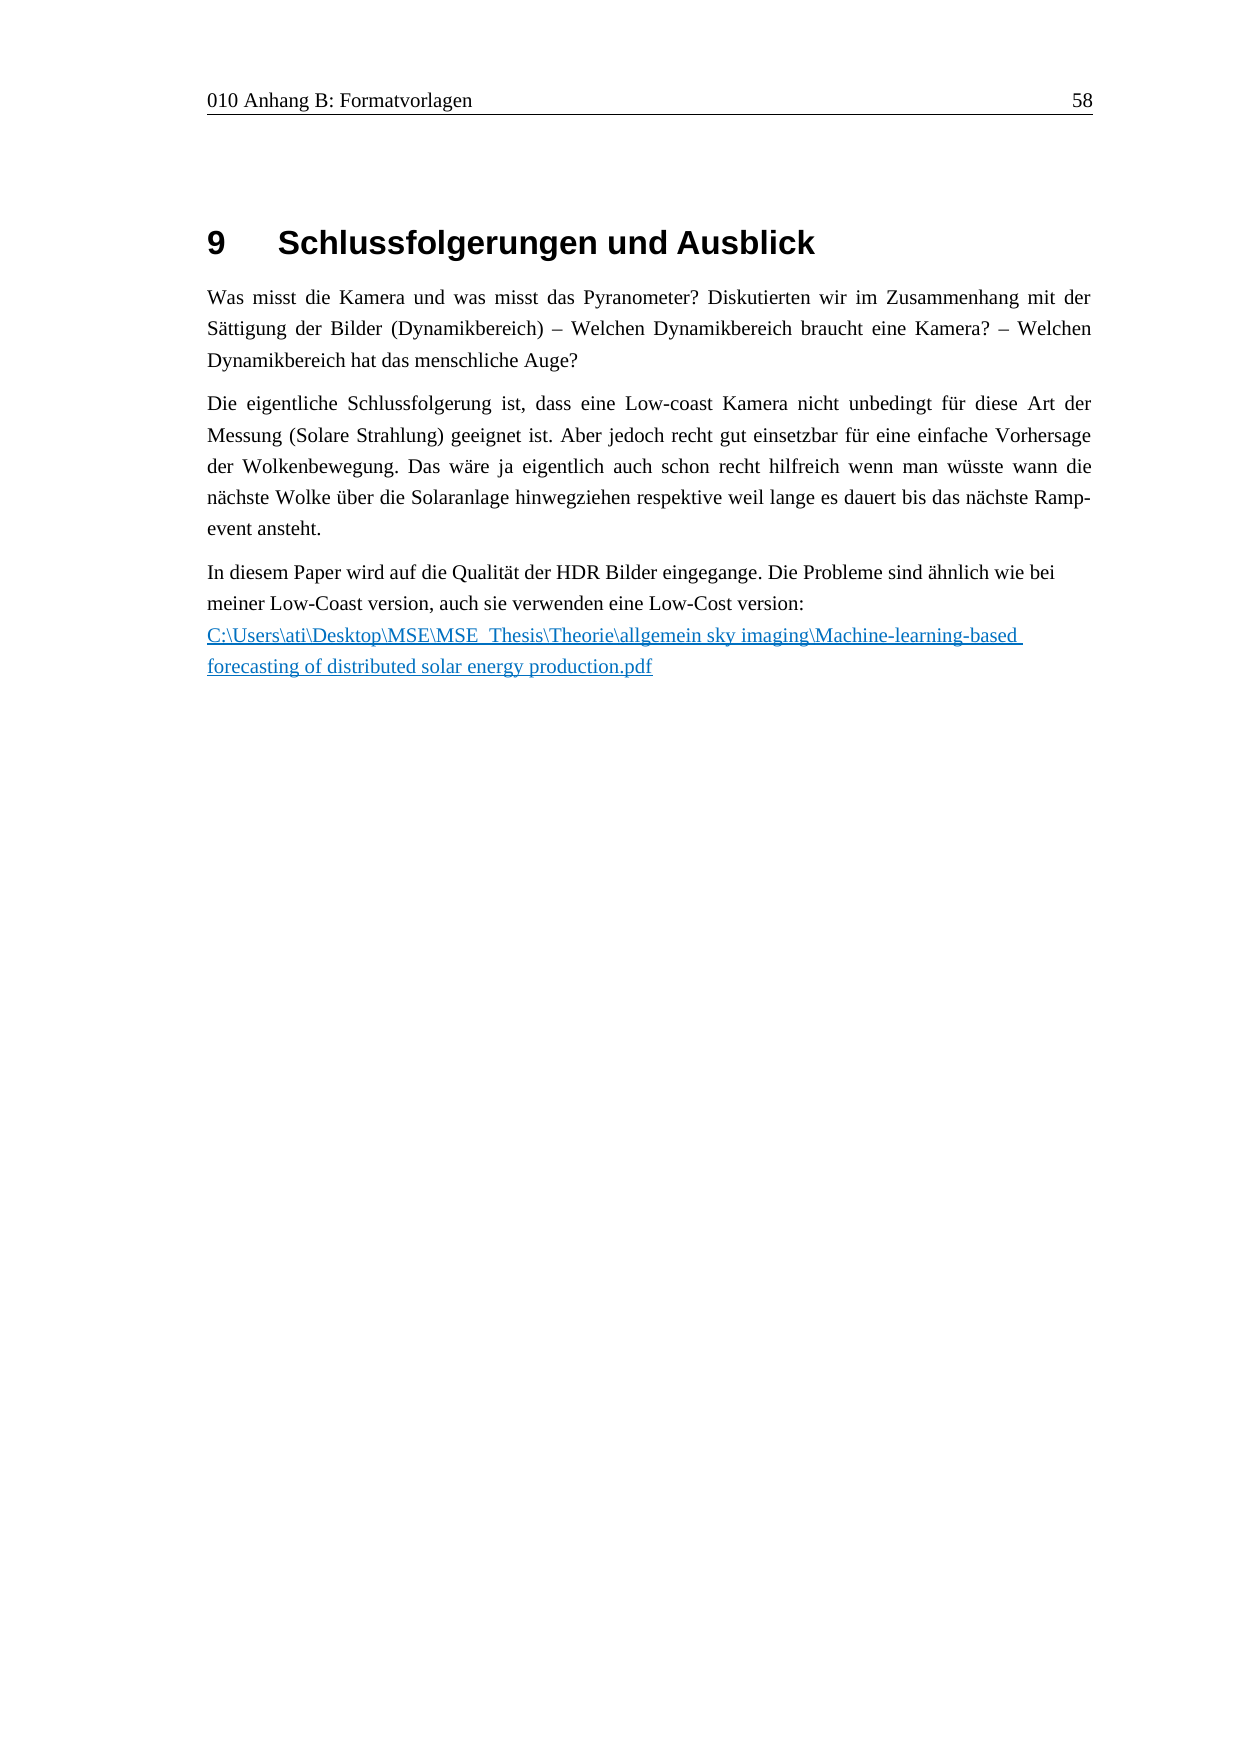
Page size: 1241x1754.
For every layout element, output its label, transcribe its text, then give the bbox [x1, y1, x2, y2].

text Die eigentliche Schlussfolgerung ist, dass eine Low-coast Kamera nicht unbedingt für diese Art der Messung (Solare Strahlung) geeignet ist. Aber jedoch recht gut einsetzbar für eine einfache Vorhersage der Wolkenbewegung. Das wäre ja eigentlich auch schon recht hilfreich wenn man wüsste wann die nächste Wolke über die Solaranlage hinwegziehen respektive weil lange es dauert bis das nächste Ramp-event ansteht. [207, 391, 1093, 540]
text Was misst die Kamera und was misst das Pyranometer? Diskutierten wir im Zusammenhang mit der Sättigung der Bilder (Dynamikbereich) – Welchen Dynamikbereich braucht eine Kamera? – Welchen Dynamikbereich hat das menschliche Auge? [207, 285, 1093, 372]
subtitle Schlussfolgerungen und Ausblick [207, 223, 1093, 261]
text In diesem Paper wird auf die Qualität der HDR Bilder eingegange. Die Probleme sind ähnlich wie bei meiner Low-Coast version, auch sie verwenden eine Low-Cost version: C:\Users\ati\Desktop\MSE\MSE_Thesis\Theorie\allgemein sky imaging\Machine-learning-based forecasting of distributed solar energy production.pdf [207, 560, 1093, 678]
